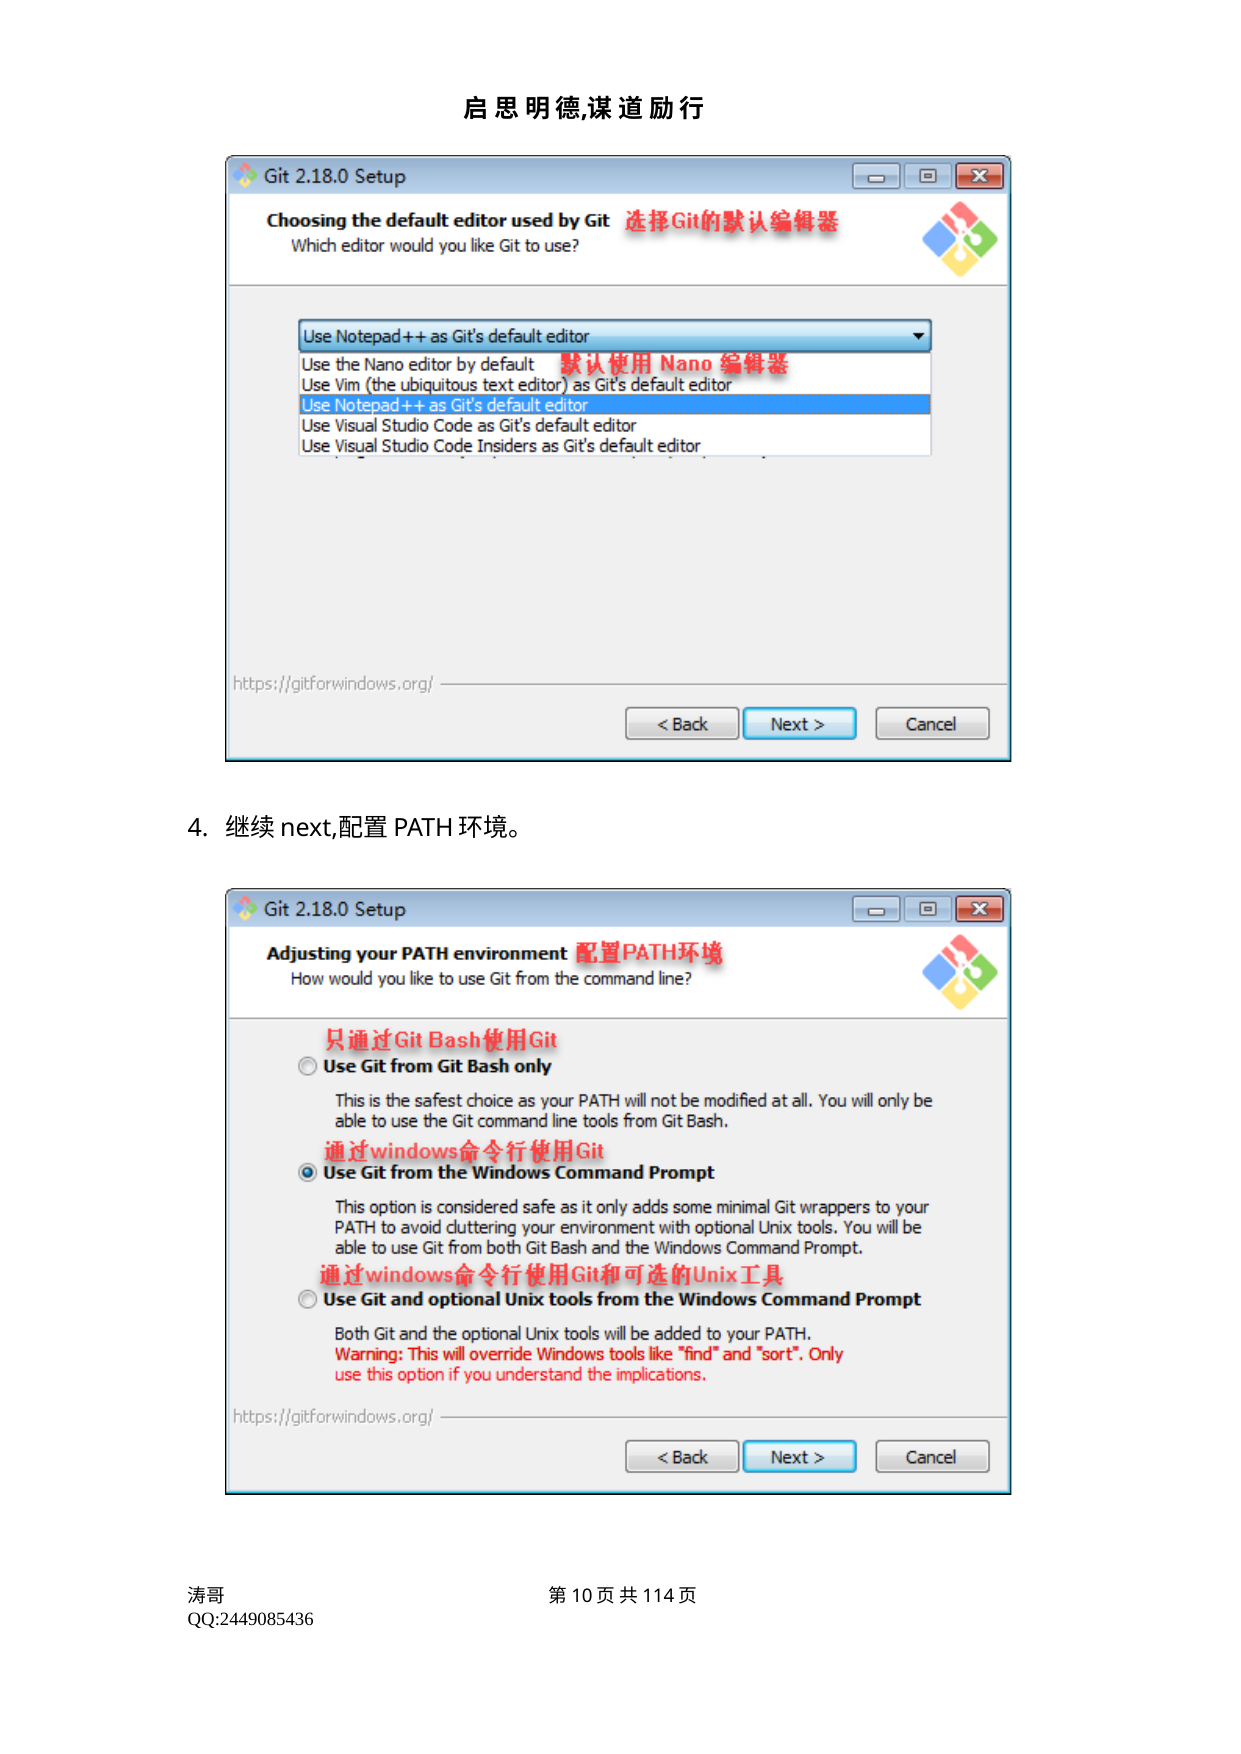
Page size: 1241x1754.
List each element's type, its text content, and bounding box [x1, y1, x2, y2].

picture [225, 888, 1012, 1495]
picture [225, 155, 1012, 762]
list 继续next,配置PATH环境。 [187, 793, 1053, 858]
